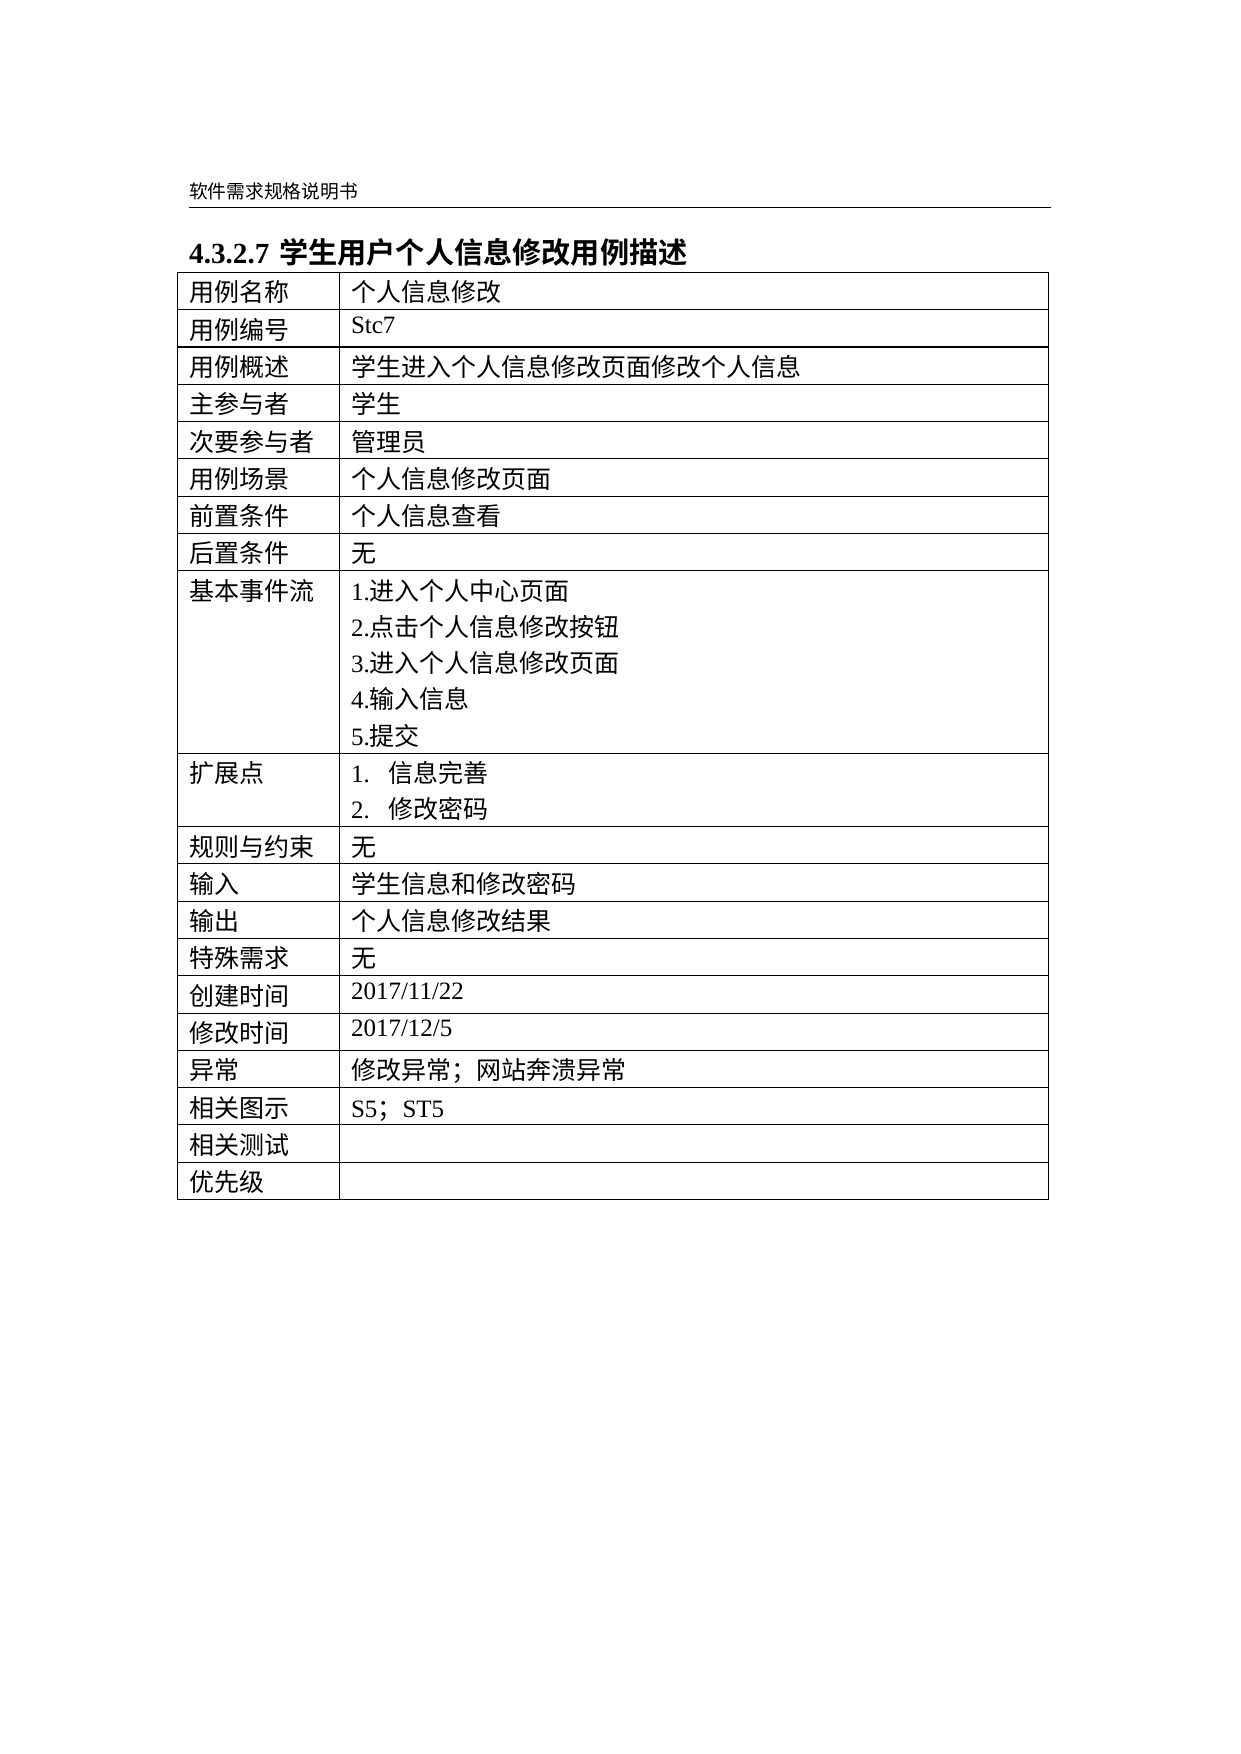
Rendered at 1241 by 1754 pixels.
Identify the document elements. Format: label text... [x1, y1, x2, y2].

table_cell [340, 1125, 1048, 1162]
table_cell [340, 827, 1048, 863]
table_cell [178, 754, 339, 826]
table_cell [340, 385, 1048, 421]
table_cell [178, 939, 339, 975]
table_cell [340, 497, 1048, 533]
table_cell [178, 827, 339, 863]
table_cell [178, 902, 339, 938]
subtitle 学生用户个人信息修改用例描述 [189, 229, 1051, 272]
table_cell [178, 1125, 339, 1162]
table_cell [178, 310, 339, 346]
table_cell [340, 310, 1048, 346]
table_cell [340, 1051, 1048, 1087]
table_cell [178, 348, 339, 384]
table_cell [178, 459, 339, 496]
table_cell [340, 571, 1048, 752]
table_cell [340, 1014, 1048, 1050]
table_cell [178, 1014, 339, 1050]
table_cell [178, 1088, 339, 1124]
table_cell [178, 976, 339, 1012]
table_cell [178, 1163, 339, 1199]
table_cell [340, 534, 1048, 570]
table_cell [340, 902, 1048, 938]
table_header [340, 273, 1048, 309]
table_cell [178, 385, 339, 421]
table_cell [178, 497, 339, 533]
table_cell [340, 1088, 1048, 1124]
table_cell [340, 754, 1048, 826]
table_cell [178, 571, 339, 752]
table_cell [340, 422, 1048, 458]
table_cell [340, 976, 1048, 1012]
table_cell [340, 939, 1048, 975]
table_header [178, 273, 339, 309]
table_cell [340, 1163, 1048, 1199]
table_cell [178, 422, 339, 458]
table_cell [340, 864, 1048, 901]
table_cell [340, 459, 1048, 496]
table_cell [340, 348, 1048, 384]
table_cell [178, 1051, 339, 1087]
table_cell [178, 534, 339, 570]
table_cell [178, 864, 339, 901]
